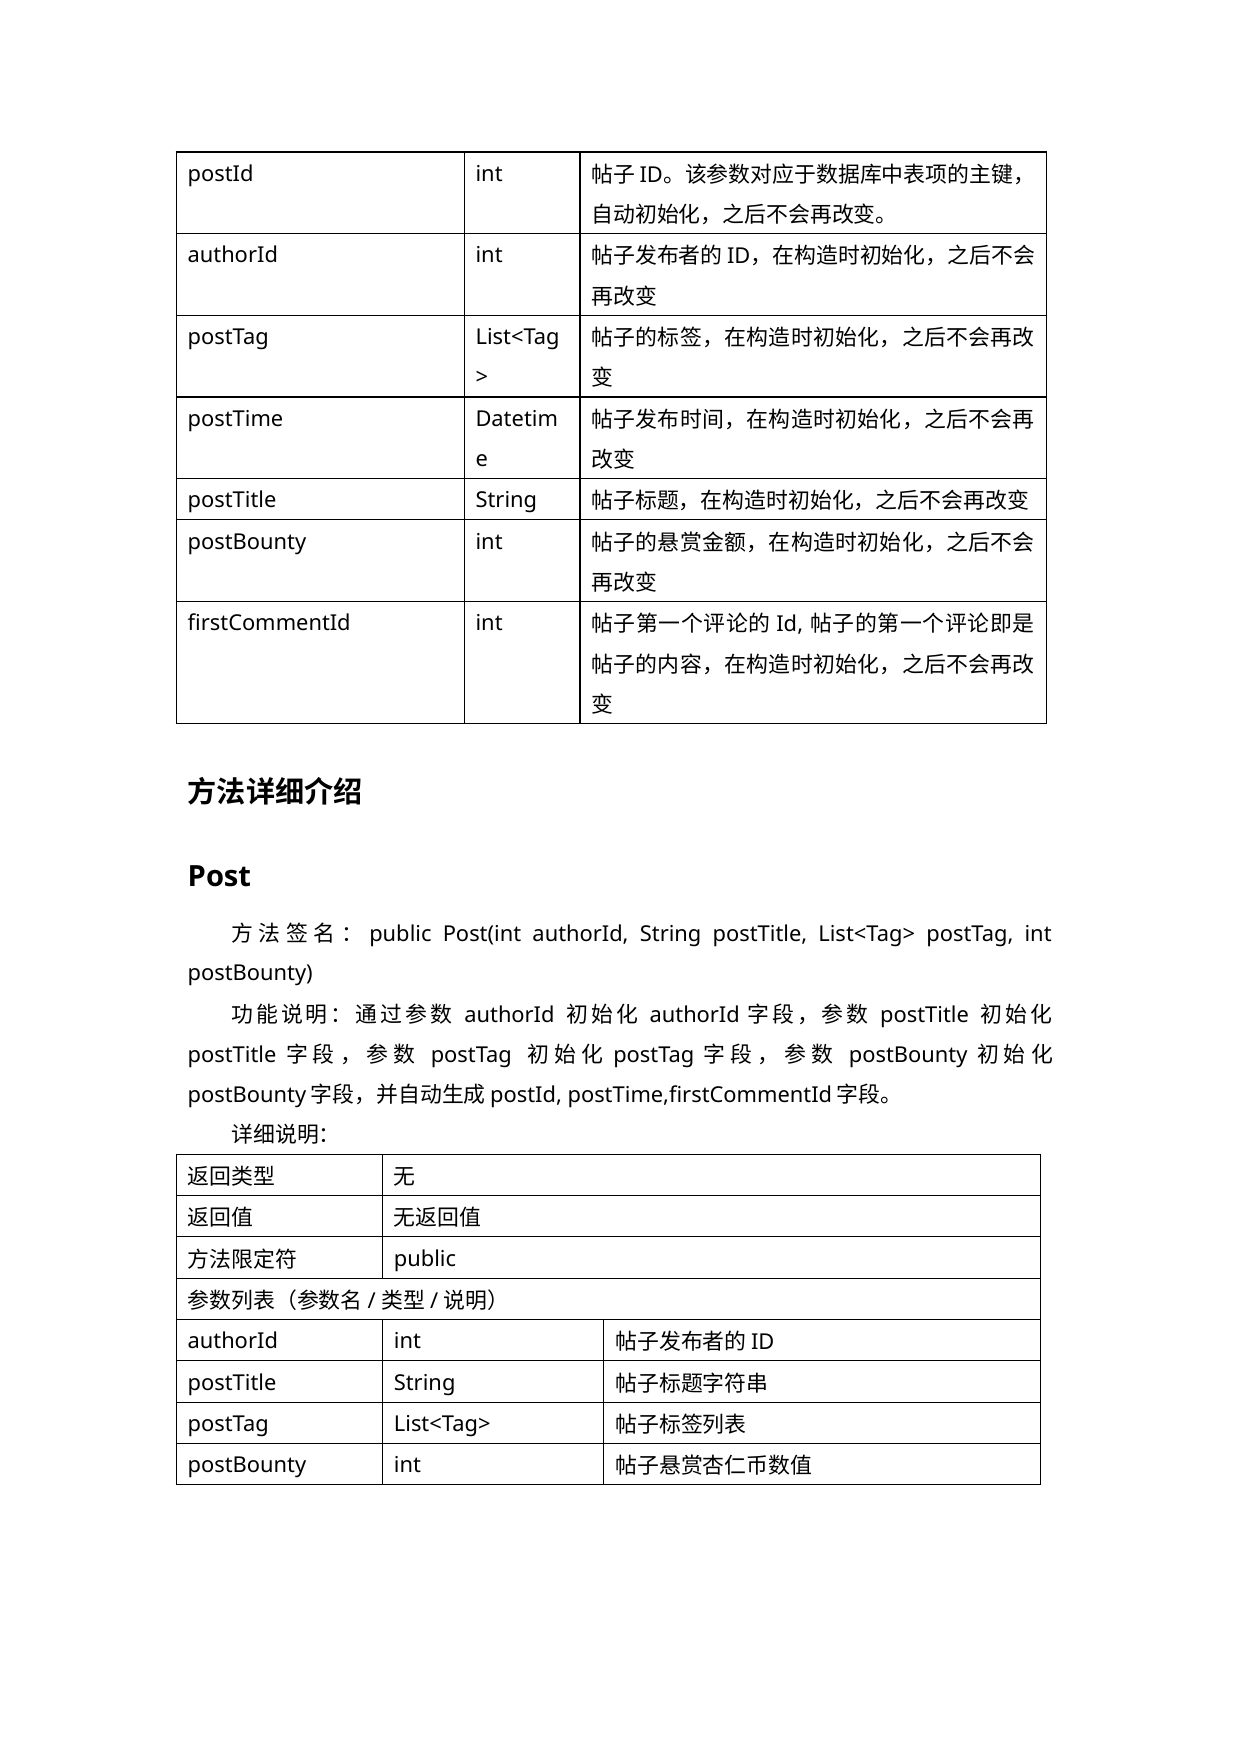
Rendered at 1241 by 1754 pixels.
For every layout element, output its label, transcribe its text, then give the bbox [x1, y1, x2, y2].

table_cell int [383, 1320, 603, 1360]
table_cell postBounty [177, 520, 464, 601]
table_cell int [465, 234, 579, 315]
table_cell int [465, 602, 579, 723]
table_header 返回类型 [177, 1155, 382, 1195]
table_cell 帖子悬赏杏仁币数值 [604, 1444, 1040, 1484]
table_cell postBounty [177, 1444, 382, 1484]
table_cell 帖子标题，在构造时初始化，之后不会再改变 [581, 479, 1046, 519]
table_cell postTag [177, 316, 464, 396]
table_cell Datetime [465, 398, 579, 478]
table_cell 帖子ID。该参数对应于数据库中表项的主键，自动初始化，之后不会再改变。 [581, 153, 1046, 233]
table_cell String [465, 479, 579, 519]
table_cell 帖子发布者的ID [604, 1320, 1040, 1360]
table_cell 参数列表（参数名 / 类型 / 说明） [177, 1279, 1040, 1319]
table_cell authorId [177, 1320, 382, 1360]
table_header 无 [383, 1155, 1040, 1195]
text 方法签名：public Post(int authorId, String postTitle, List<Tag> postTag, int postBounty) [187, 912, 1053, 992]
table_cell 帖子的标签，在构造时初始化，之后不会再改变 [581, 316, 1046, 396]
table_cell 帖子第一个评论的Id, 帖子的第一个评论即是帖子的内容，在构造时初始化，之后不会再改变 [581, 602, 1046, 723]
table_cell postTitle [177, 1361, 382, 1402]
table_cell List<Tag> [383, 1403, 603, 1443]
subtitle Post [187, 855, 1053, 895]
table_cell int [465, 153, 579, 233]
table_cell List<Tag> [465, 316, 579, 396]
table_cell 帖子发布时间，在构造时初始化，之后不会再改变 [581, 398, 1046, 478]
table_cell authorId [177, 234, 464, 315]
table_cell postTag [177, 1403, 382, 1443]
table_cell 帖子标题字符串 [604, 1361, 1040, 1402]
table_cell public [383, 1237, 1040, 1278]
table_cell 返回值 [177, 1196, 382, 1236]
table_cell postTime [177, 398, 464, 478]
table_cell firstCommentId [177, 602, 464, 723]
table_cell 无返回值 [383, 1196, 1040, 1236]
table_cell int [383, 1444, 603, 1484]
table_cell postTitle [177, 479, 464, 519]
text 详细说明： [187, 1113, 1053, 1153]
text 功能说明：通过参数 authorId 初始化 authorId字段，参数 postTitle 初始化 postTitle字段，参数 postTag 初始化postTag字段，参数 postBounty初始化 postBounty字段，并自动生成postId, postTime,firstCommentId字段。 [187, 992, 1053, 1113]
table_cell postId [177, 153, 464, 233]
table_cell 帖子标签列表 [604, 1403, 1040, 1443]
table_cell 帖子的悬赏金额，在构造时初始化，之后不会再改变 [581, 520, 1046, 601]
table_cell int [465, 520, 579, 601]
table_cell 方法限定符 [177, 1237, 382, 1278]
table_cell 帖子发布者的ID，在构造时初始化，之后不会再改变 [581, 234, 1046, 315]
subtitle 方法详细介绍 [187, 749, 1053, 830]
table_cell String [383, 1361, 603, 1402]
